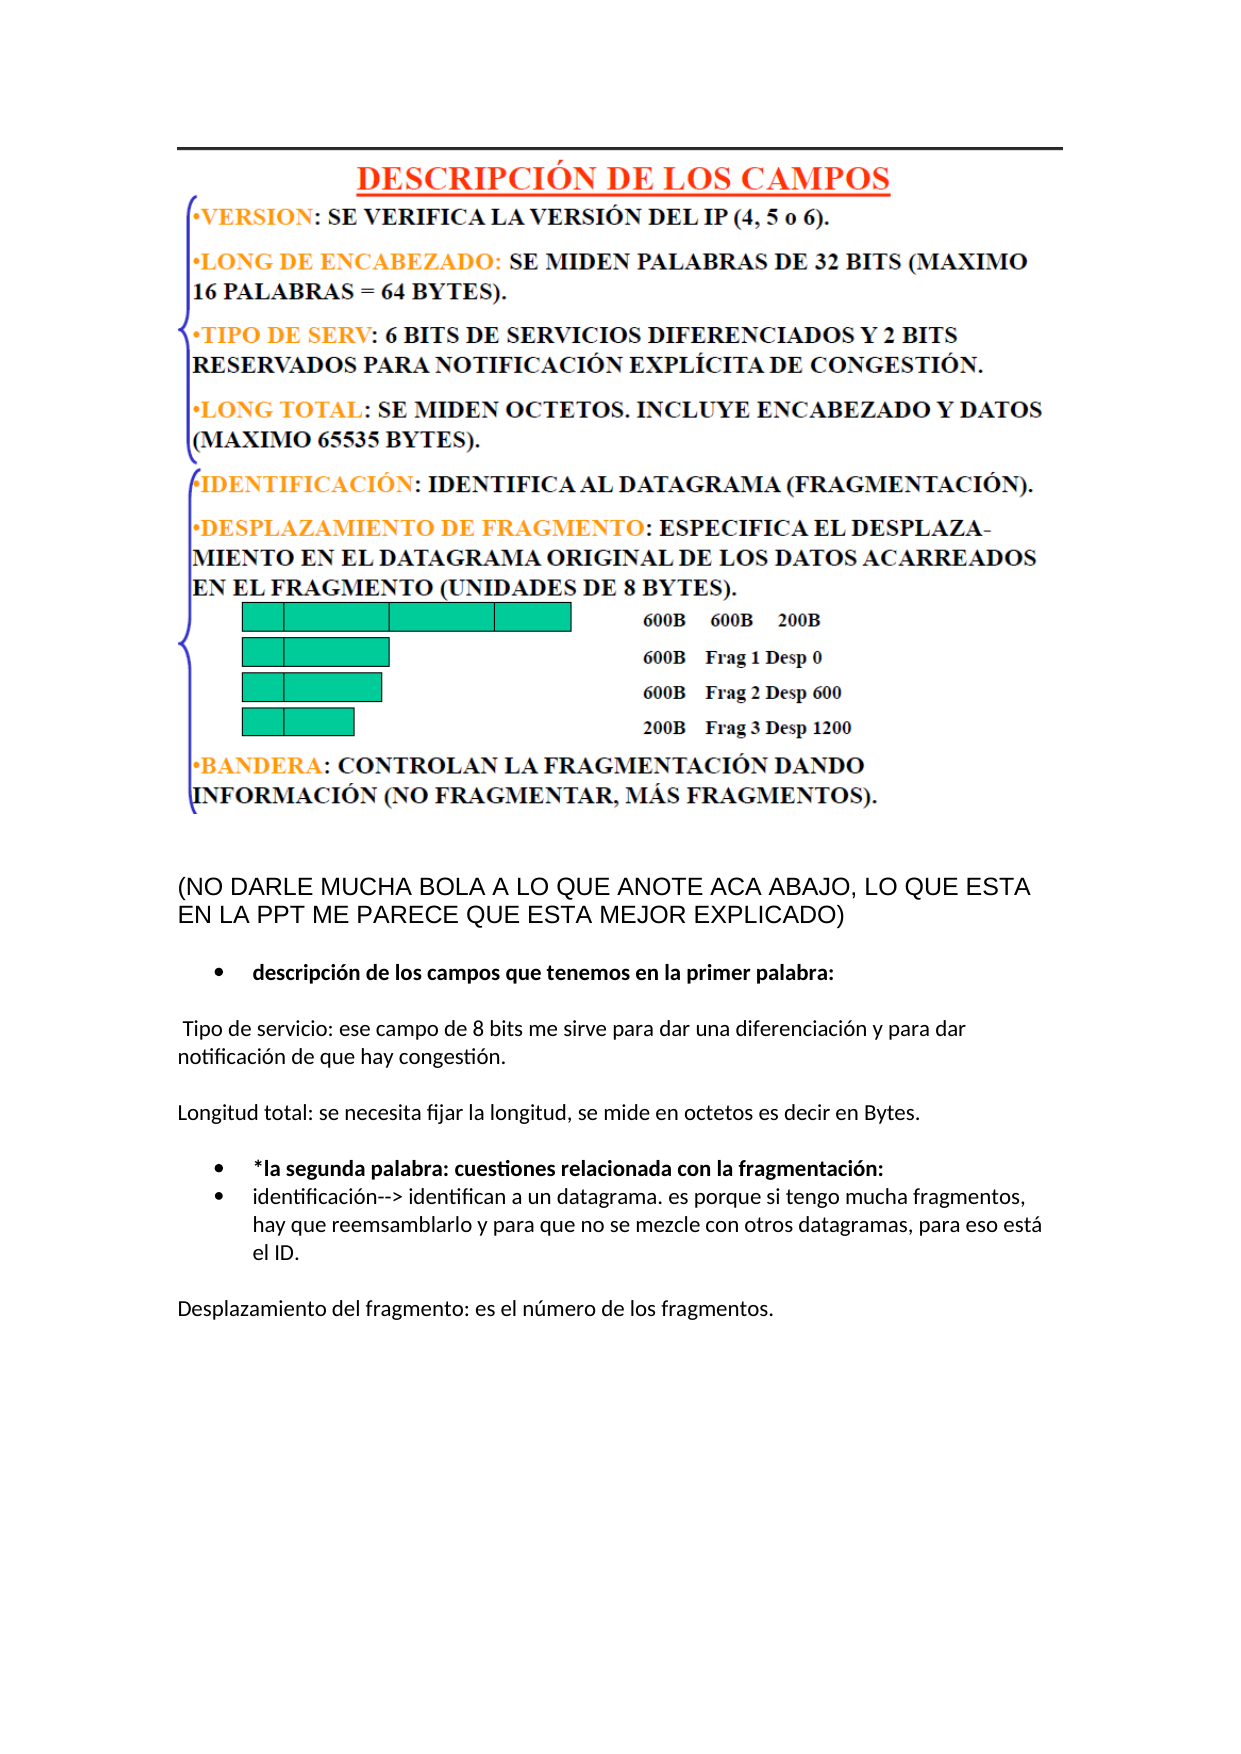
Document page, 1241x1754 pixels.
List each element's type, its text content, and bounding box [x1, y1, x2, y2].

text (NO DARLE MUCHA BOLA A LO QUE ANOTE ACA ABAJO, LO QUE ESTA EN LA PPT ME PARECE QUE ESTA MEJOR EXPLICADO) [177, 871, 1063, 929]
text Longitud total: se necesita fijar la longitud, se mide en octetos es decir en Bytes. [177, 1098, 1063, 1126]
picture [177, 147, 1063, 814]
list descripción de los campos que tenemos en la primer palabra: [215, 958, 1063, 986]
list *la segunda palabra: cuestiones relacionada con la fragmentación: [215, 1154, 1063, 1182]
text Tipo de servicio: ese campo de 8 bits me sirve para dar una diferenciación y para dar notificación de que hay congestión. [177, 1014, 1063, 1070]
list identificación--> identifican a un datagrama. es porque si tengo mucha fragmentos, hay que reemsamblarlo y para que no se mezcle con otros datagramas, para eso está el ID. [215, 1182, 1063, 1266]
text Desplazamiento del fragmento: es el número de los fragmentos. [177, 1294, 1063, 1322]
